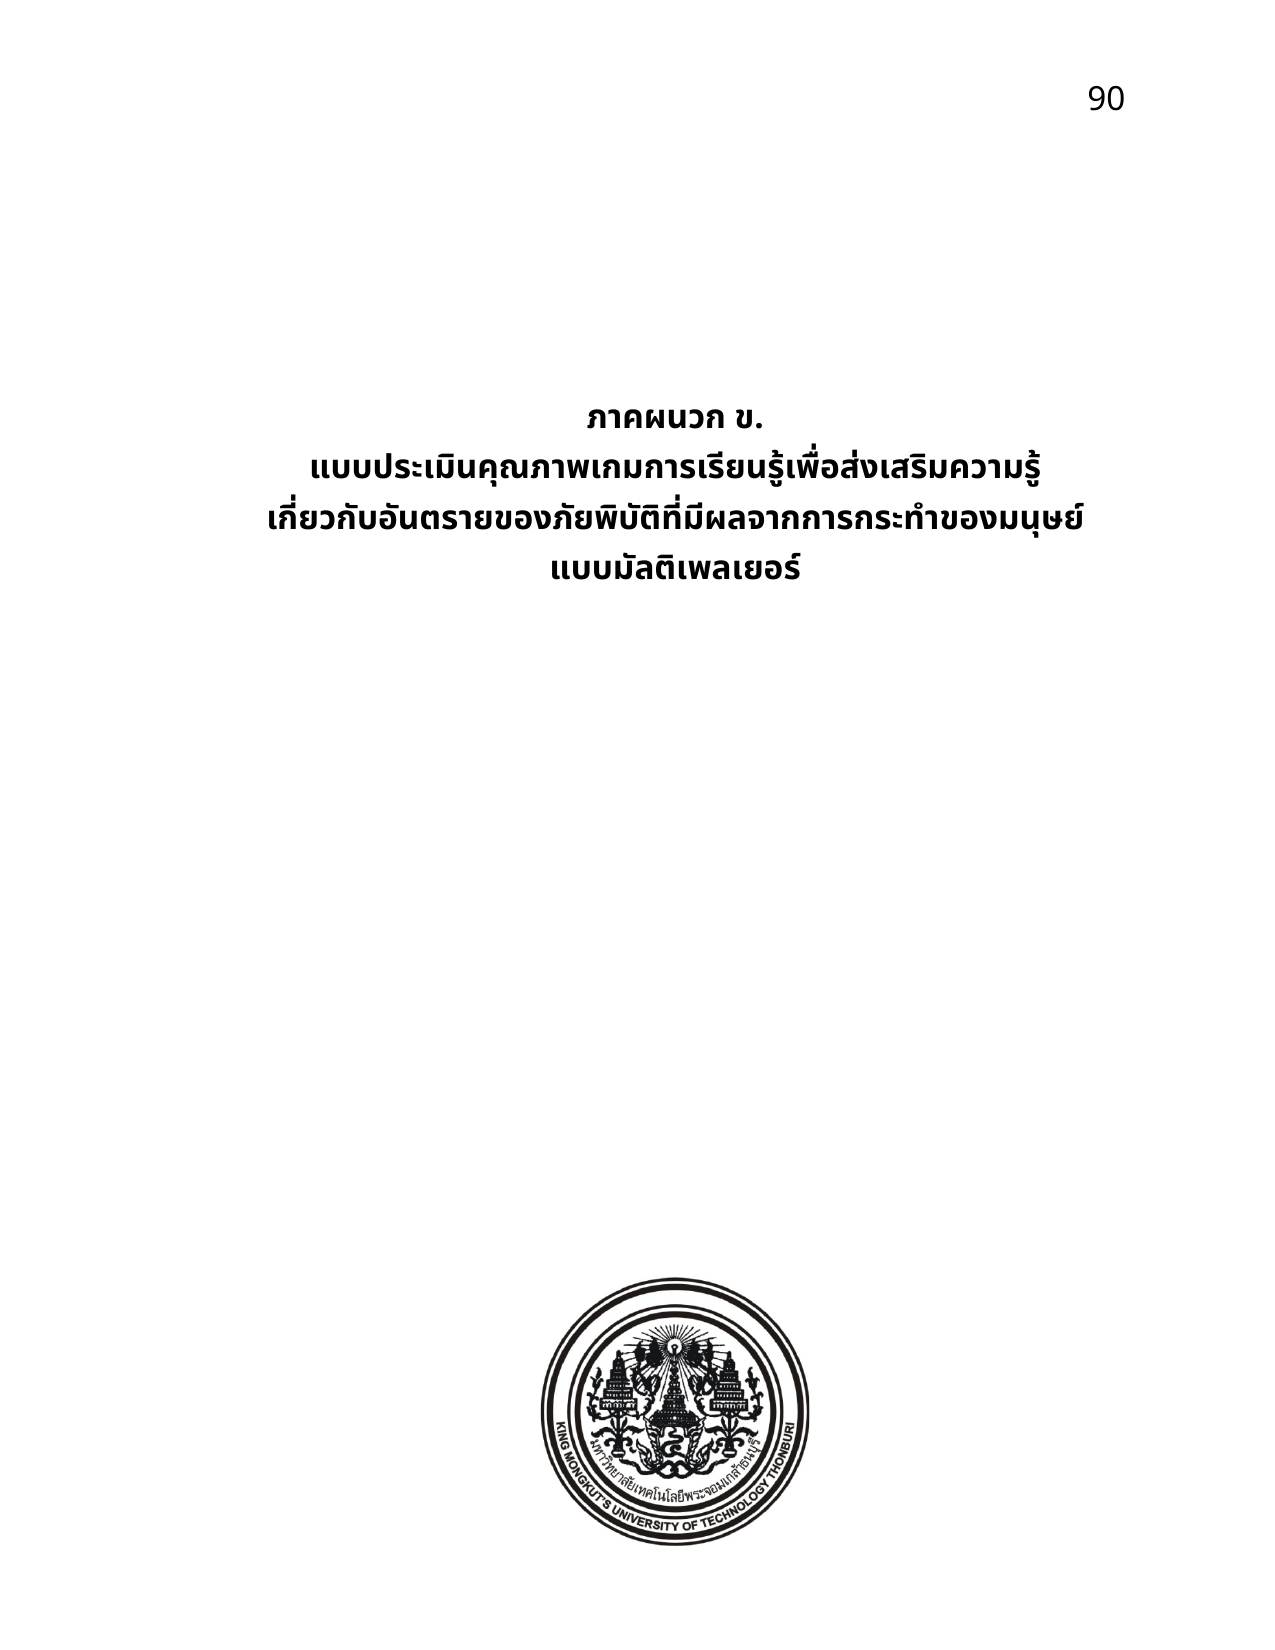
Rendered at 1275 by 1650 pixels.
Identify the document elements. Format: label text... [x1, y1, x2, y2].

text เกี่ยวกับอันตรายของภัยพิบัติที่มีผลจากการกระทำของมนุษย์ [225, 494, 1125, 544]
text แบบประเมินคุณภาพเกมการเรียนรู้เพื่อส่งเสริมความรู้ [225, 443, 1125, 494]
text ภาคผนวก ข. [225, 393, 1125, 443]
text แบบมัลติเพลเยอร์ [225, 544, 1125, 595]
picture [540, 1277, 810, 1546]
